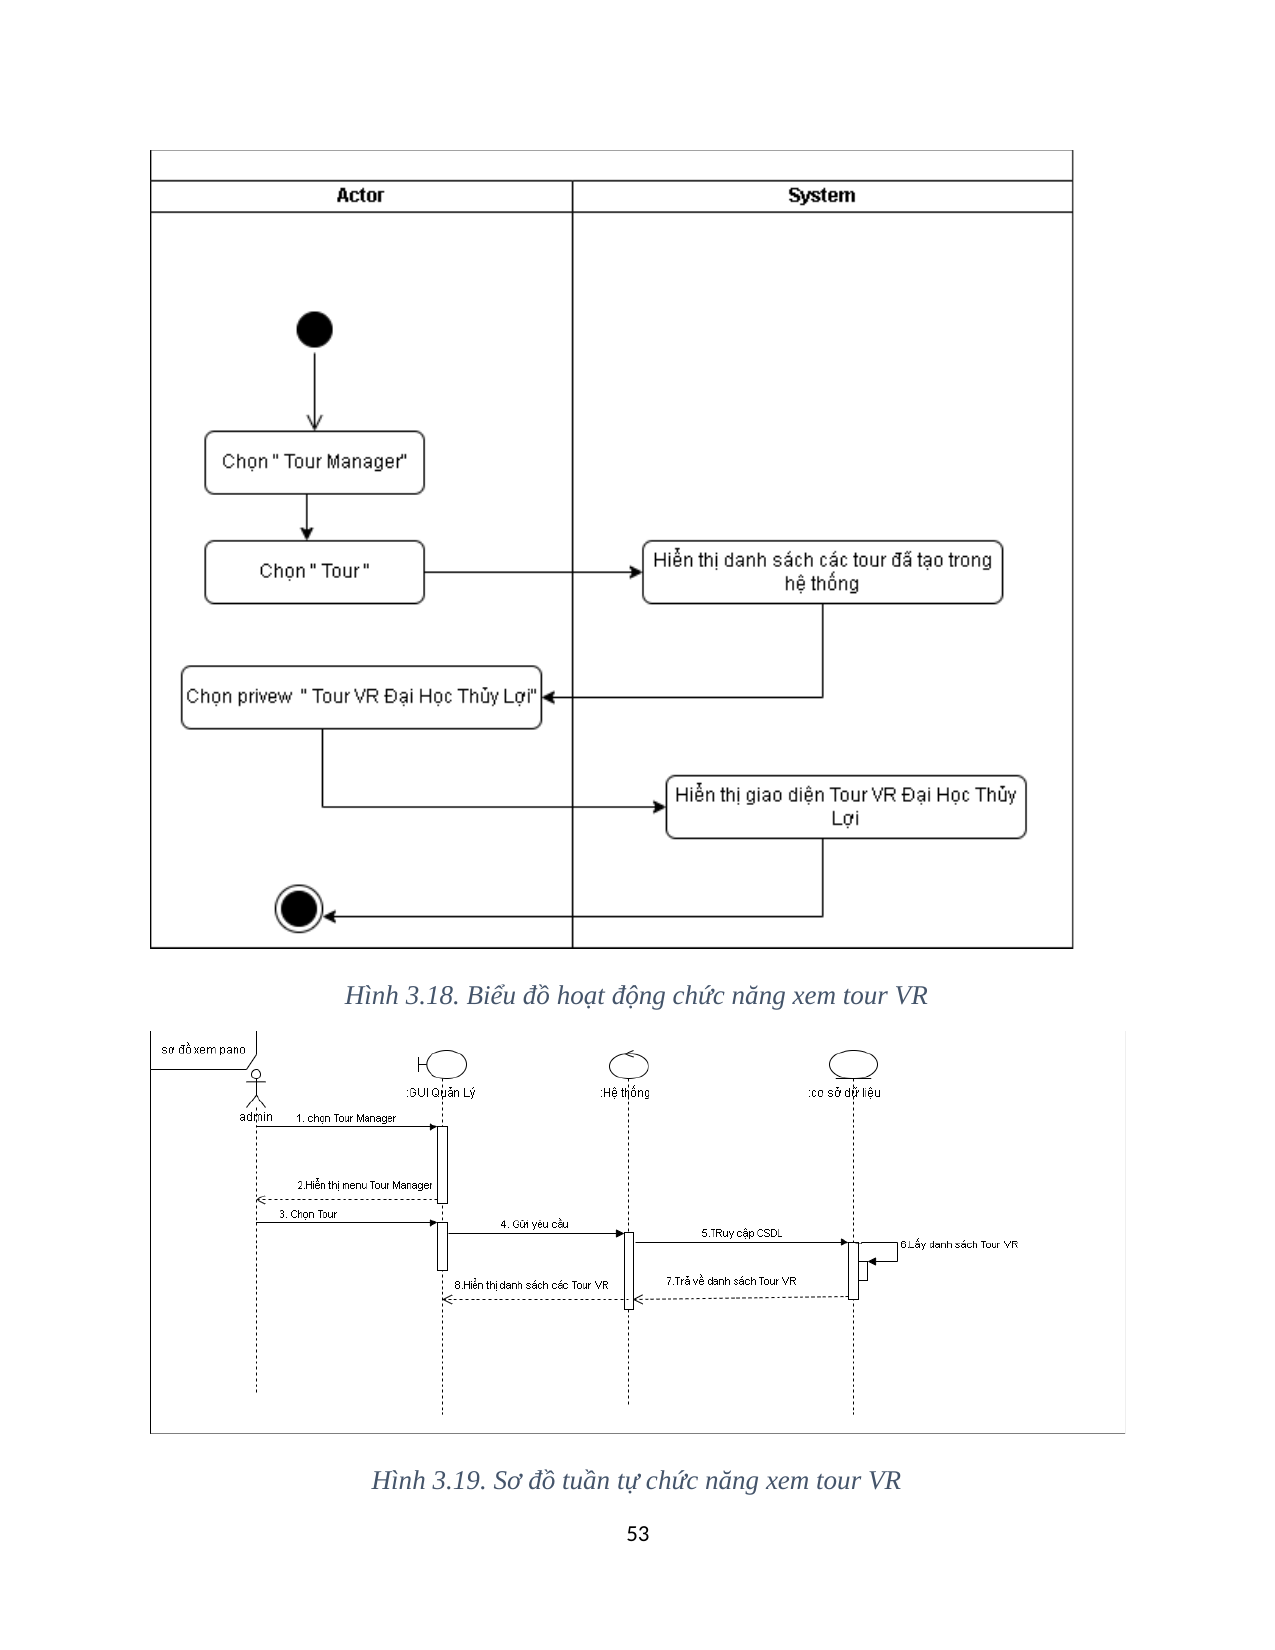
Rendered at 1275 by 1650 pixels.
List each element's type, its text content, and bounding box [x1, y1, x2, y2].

picture [150, 150, 1074, 949]
picture [150, 1031, 1125, 1434]
